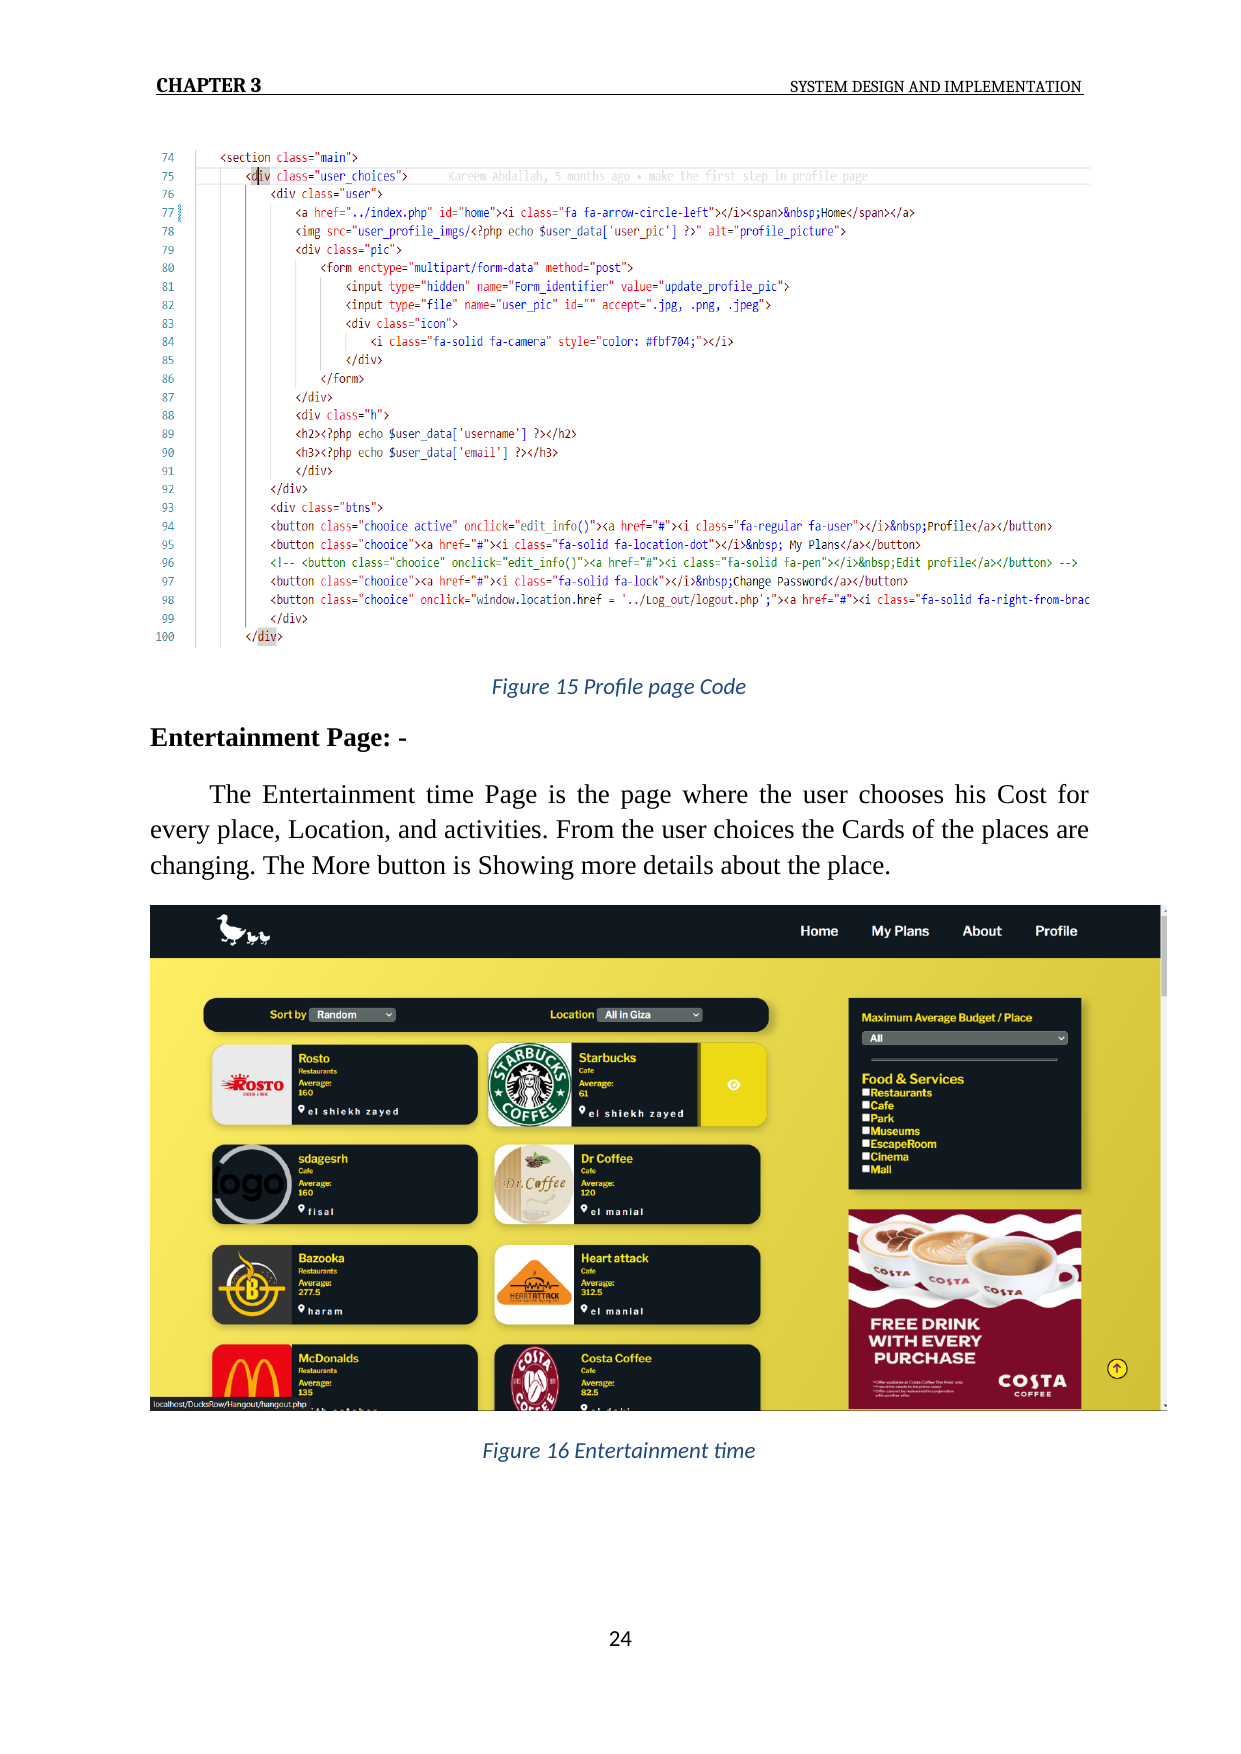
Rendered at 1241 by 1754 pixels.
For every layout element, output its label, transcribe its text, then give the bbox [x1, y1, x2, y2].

picture [150, 905, 1167, 1411]
text The Entertainment time Page is the page where the user chooses his Cost for every place, Location, and activities. From the user choices the Cards of the places are changing. The More button is Showing more details about the place. [150, 778, 1090, 880]
text Entertainment Page: - [150, 721, 1090, 752]
picture [150, 150, 1091, 648]
